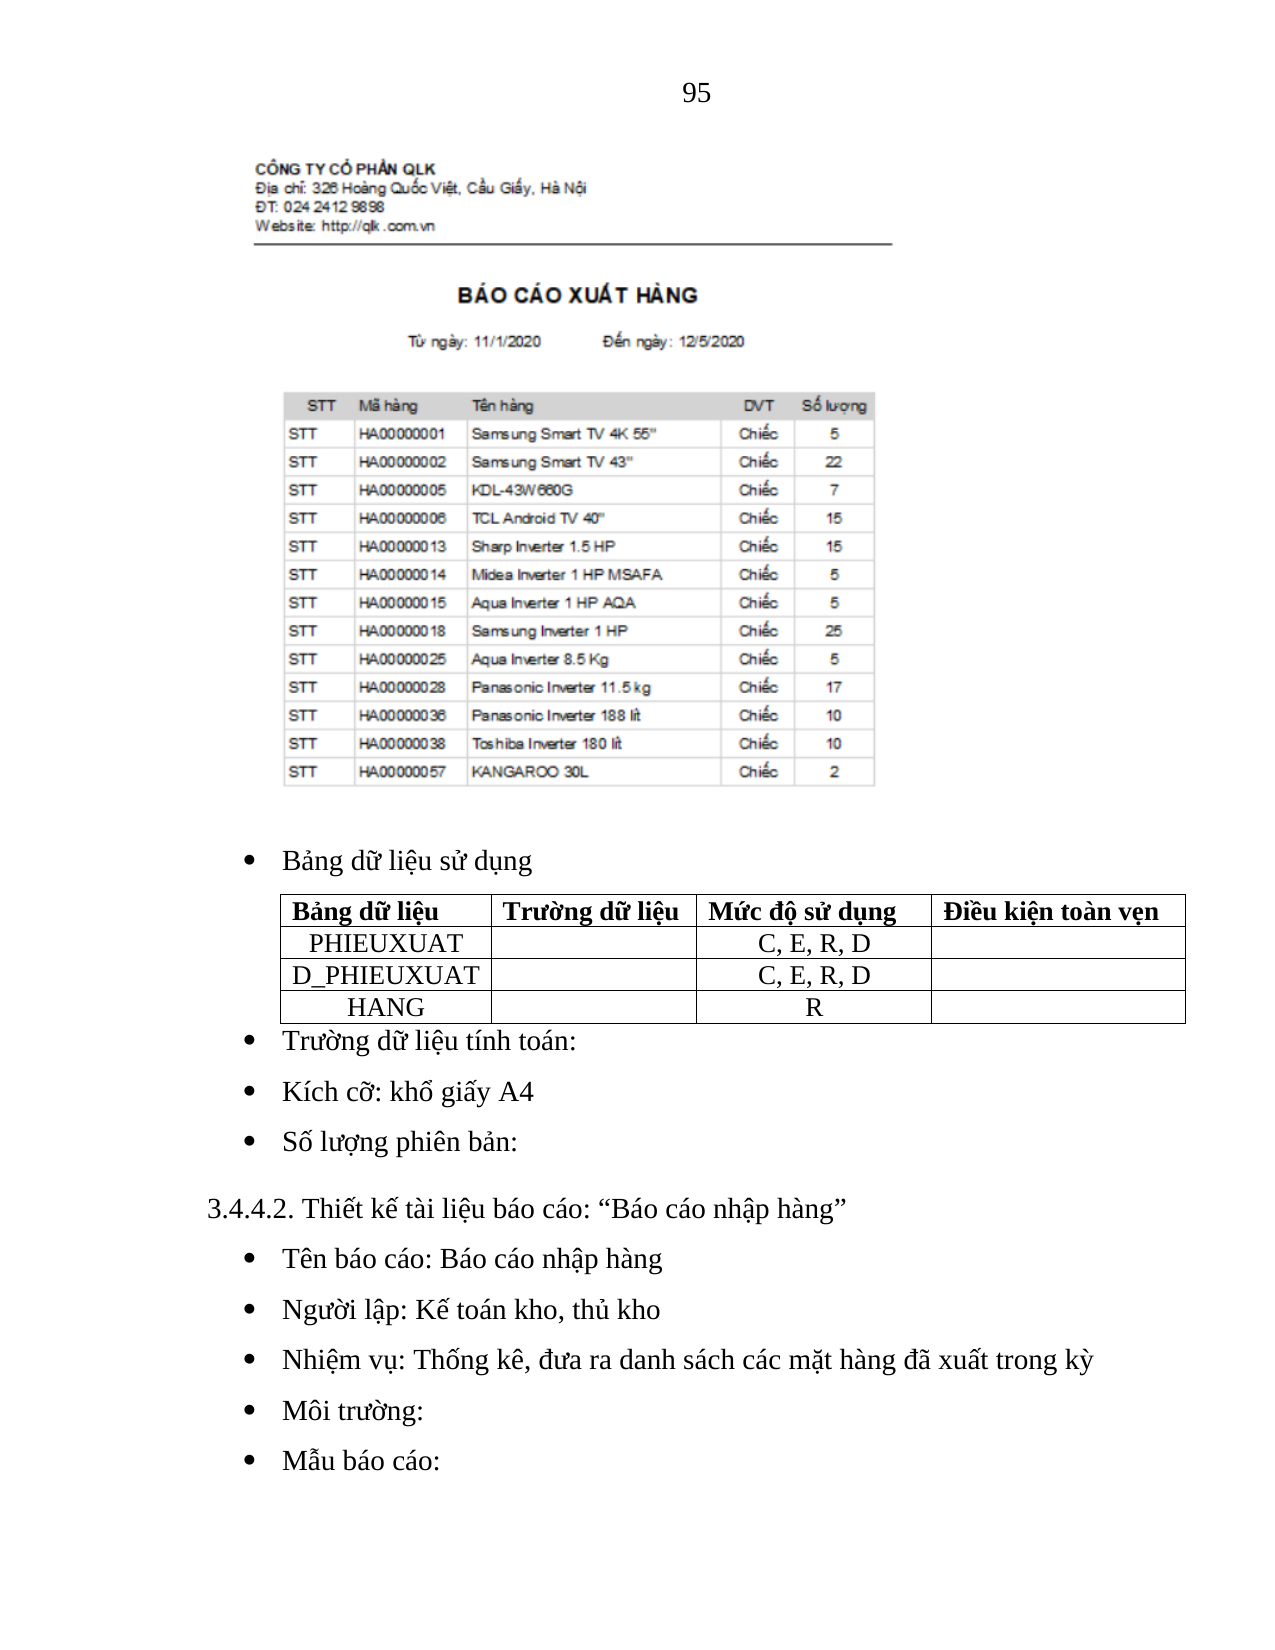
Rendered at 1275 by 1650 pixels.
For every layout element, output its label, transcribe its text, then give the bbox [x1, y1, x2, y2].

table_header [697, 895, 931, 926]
list Tên báo cáo: Báo cáo nhập hàng [244, 1242, 1186, 1275]
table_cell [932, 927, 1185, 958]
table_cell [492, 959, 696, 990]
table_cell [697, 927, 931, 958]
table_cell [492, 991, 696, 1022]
list Nhiệm vụ: Thống kê, đưa ra danh sách các mặt hàng đã xuất trong kỳ [244, 1342, 1186, 1376]
list Kích cỡ: khổ giấy A4 [244, 1074, 1186, 1107]
list Bảng dữ liệu sử dụng [244, 843, 1186, 877]
picture [244, 147, 908, 827]
list Người lập: Kế toán kho, thủ kho [244, 1292, 1186, 1326]
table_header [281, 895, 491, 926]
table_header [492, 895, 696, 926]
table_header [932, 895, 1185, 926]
list Mẫu báo cáo: [244, 1443, 1186, 1477]
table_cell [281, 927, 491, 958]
list Trường dữ liệu tính toán: [244, 1023, 1186, 1057]
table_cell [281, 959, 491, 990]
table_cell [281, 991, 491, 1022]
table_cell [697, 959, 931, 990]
list Môi trường: [244, 1393, 1186, 1427]
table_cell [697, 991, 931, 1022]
list Số lượng phiên bản: [244, 1124, 1186, 1158]
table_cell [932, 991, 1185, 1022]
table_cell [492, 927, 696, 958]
text 3.4.4.2. Thiết kế tài liệu báo cáo: “Báo cáo nhập hàng” [207, 1191, 1186, 1225]
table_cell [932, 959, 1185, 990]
